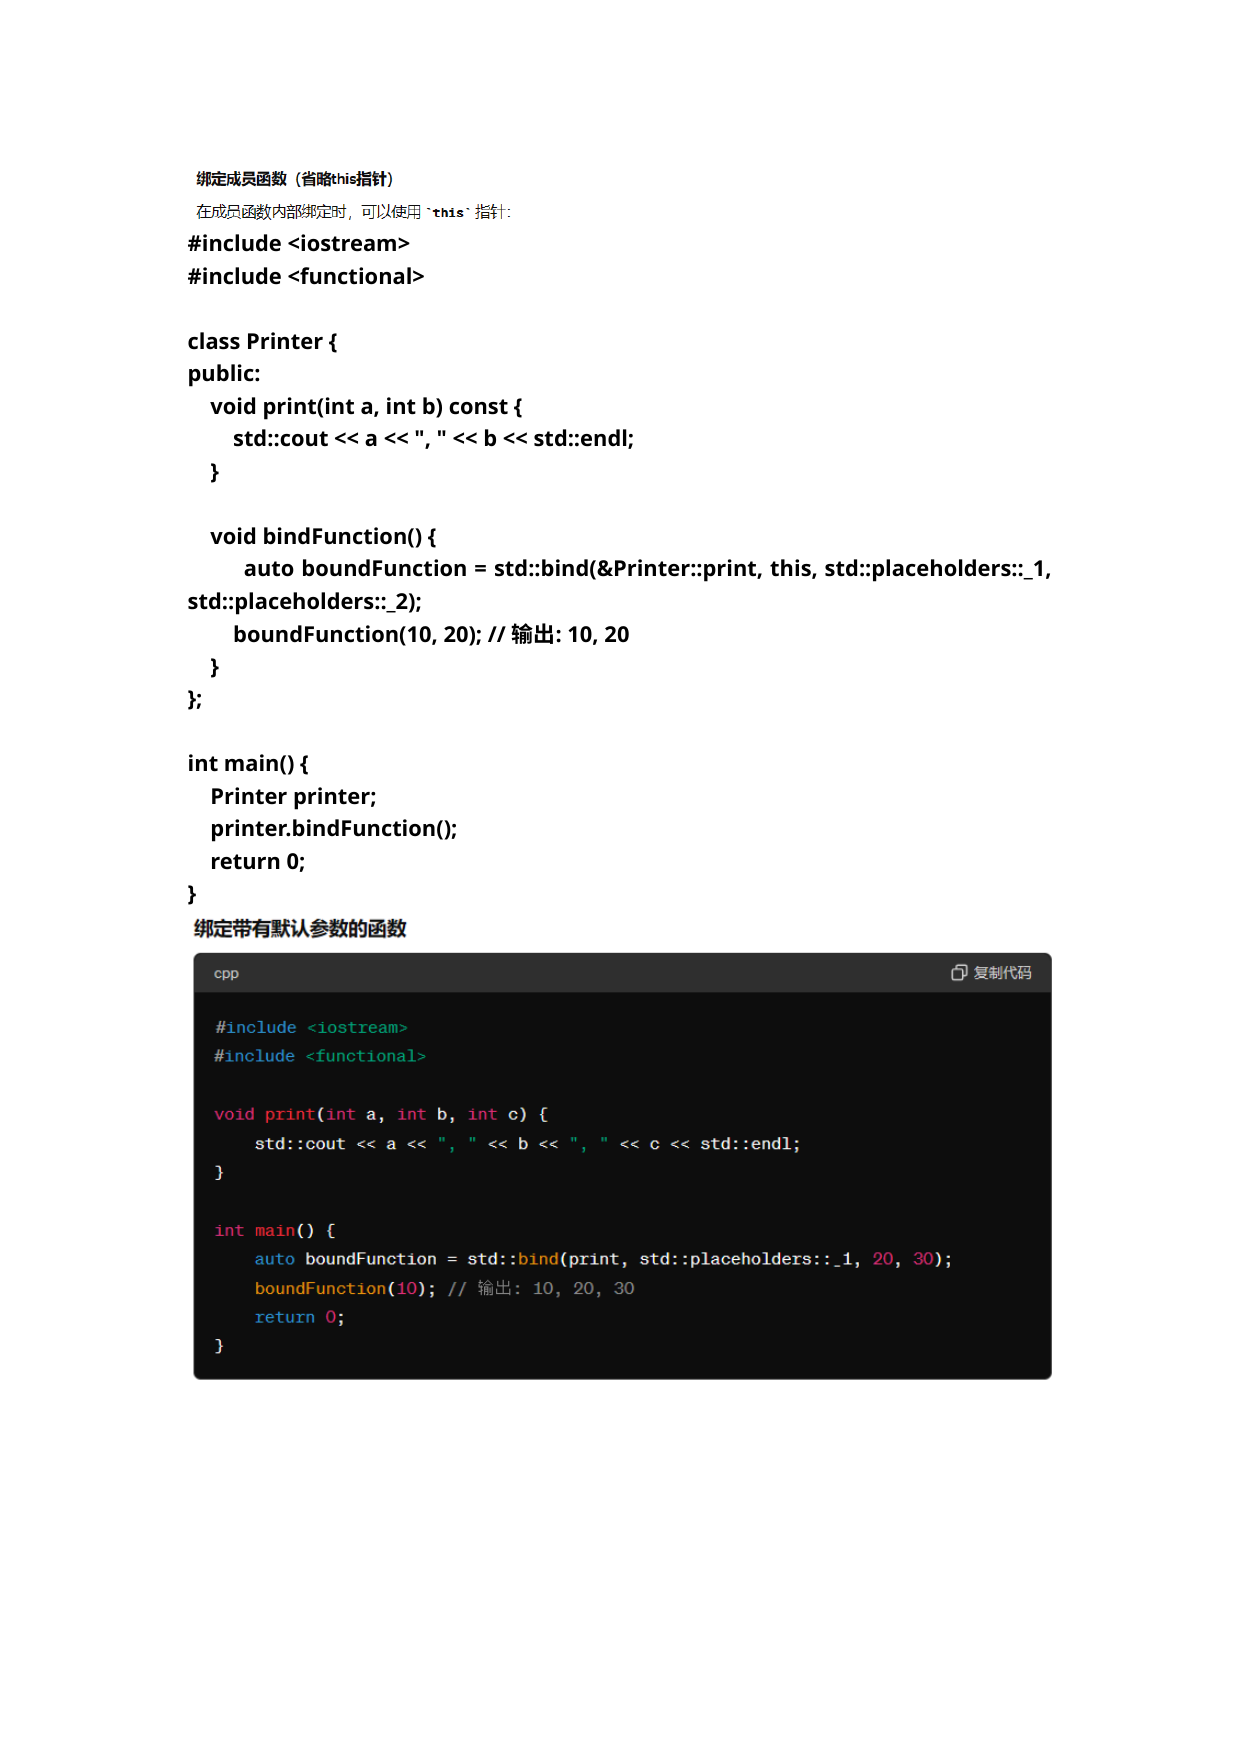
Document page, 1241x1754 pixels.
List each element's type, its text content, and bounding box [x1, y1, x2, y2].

text } [187, 649, 1053, 682]
text int main() { [187, 747, 1053, 779]
text #include <iostream> [187, 227, 1053, 259]
text } [187, 454, 1053, 487]
text Printer printer; [187, 779, 1053, 812]
text boundFunction(10, 20); // 输出: 10, 20 [187, 617, 1053, 649]
text } [187, 877, 1053, 909]
text void bindFunction() { [187, 519, 1053, 552]
text public: [187, 357, 1053, 389]
text #include <functional> [187, 259, 1053, 292]
text }; [187, 682, 1053, 714]
text printer.bindFunction(); [187, 812, 1053, 844]
text auto boundFunction = std::bind(&Printer::print, this, std::placeholders::_1, std::placeholders::_2); [187, 552, 1053, 617]
text void print(int a, int b) const { [187, 389, 1053, 422]
text return 0; [187, 844, 1053, 877]
text class Printer { [187, 324, 1053, 357]
picture [187, 162, 519, 223]
picture [187, 909, 1053, 1383]
text std::cout << a << ", " << b << std::endl; [187, 422, 1053, 454]
